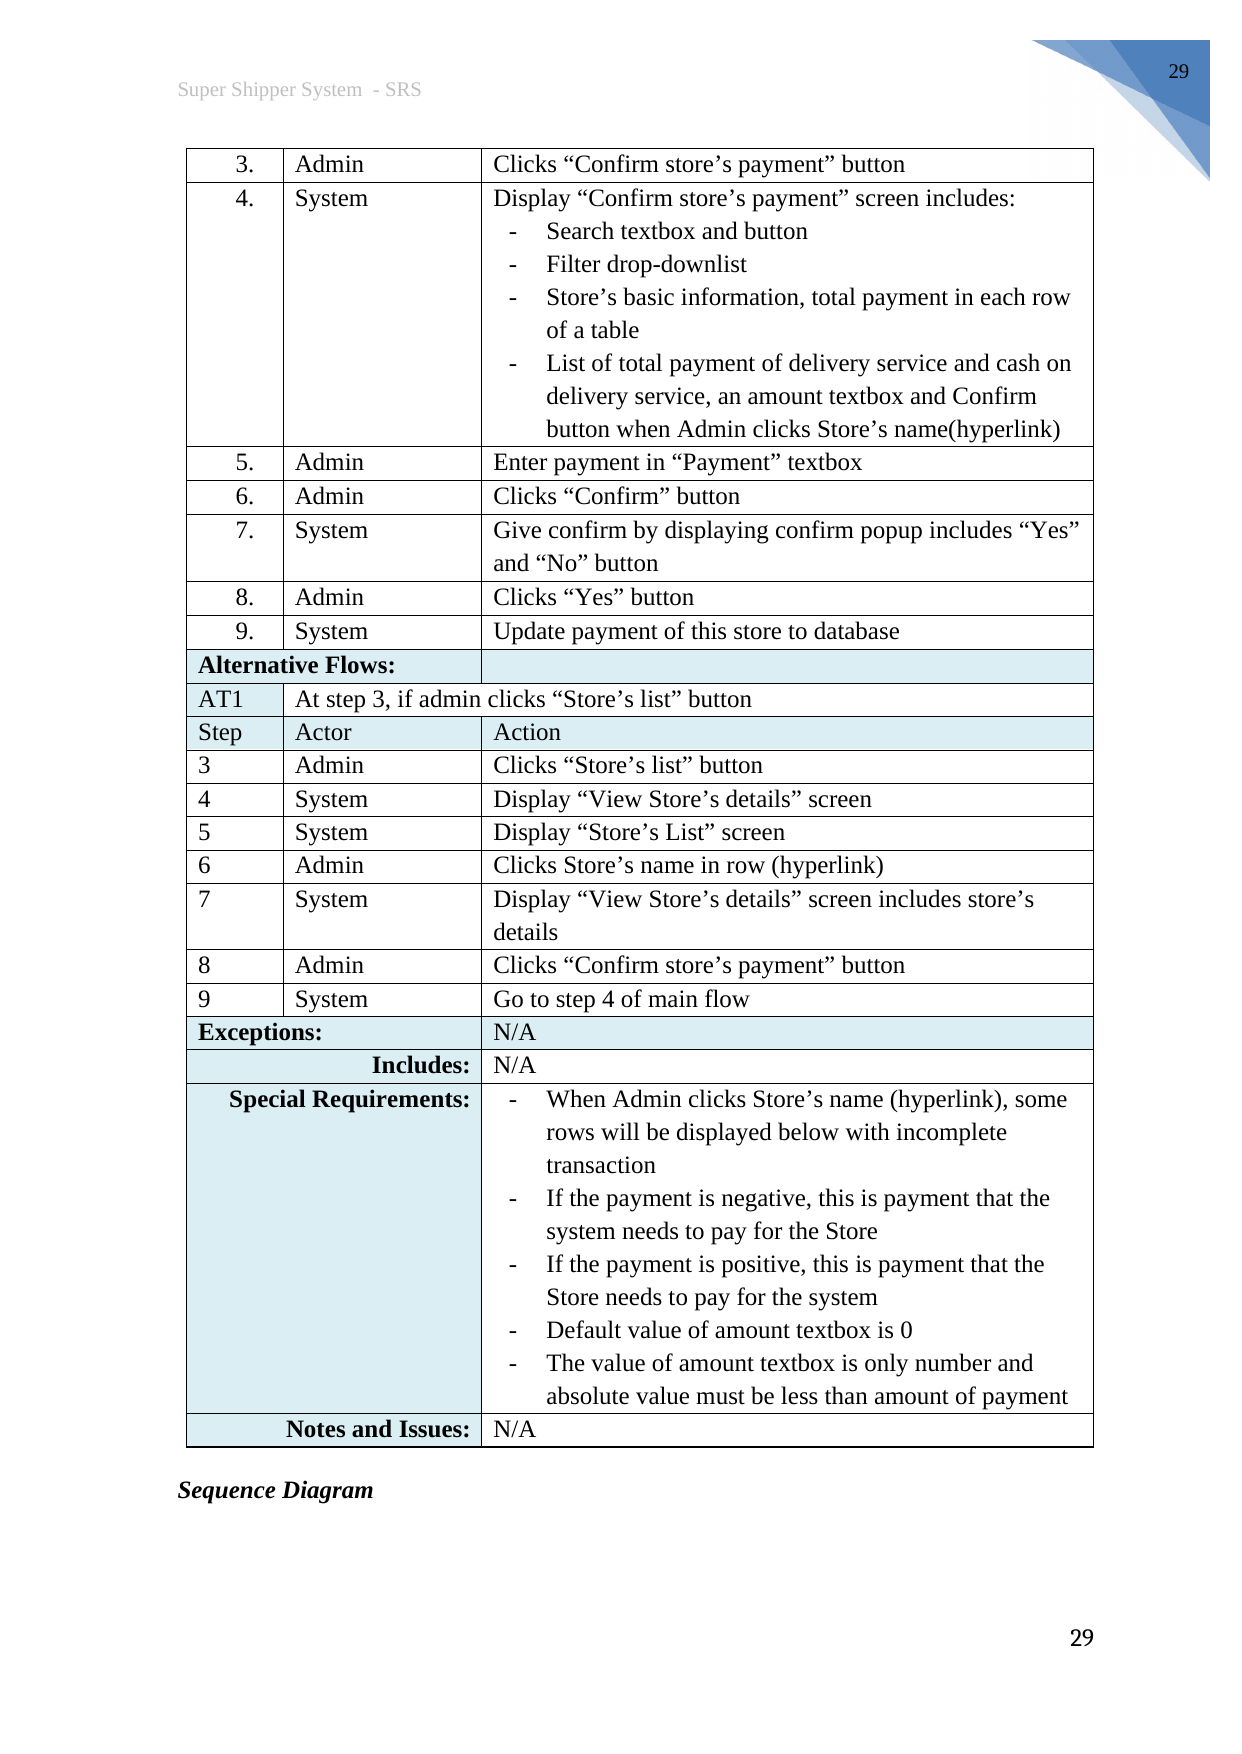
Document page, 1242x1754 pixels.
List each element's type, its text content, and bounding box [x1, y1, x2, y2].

table_cell Admin [284, 950, 481, 983]
table_cell N/A [482, 1050, 1093, 1083]
table_cell Clicks “Yes” button [482, 582, 1093, 615]
table_cell Go to step 4 of main flow [482, 984, 1093, 1016]
table_cell Step [187, 717, 283, 749]
table_cell [187, 616, 283, 649]
table_cell Clicks “Confirm store’s payment” button [482, 950, 1093, 983]
table_cell [187, 447, 283, 480]
table_cell [482, 650, 1093, 683]
table_cell 4 [187, 784, 283, 816]
table_cell System [284, 817, 481, 849]
table_cell Clicks “Store’s list” button [482, 751, 1093, 783]
table_cell System [284, 884, 481, 949]
table_cell 7 [187, 884, 283, 949]
table_cell 6 [187, 851, 283, 883]
table_cell System [284, 515, 481, 581]
table_cell Give confirm by displaying confirm popup includes “Yes” and “No” button [482, 515, 1093, 581]
table_cell Actor [284, 717, 481, 749]
table_cell Admin [284, 582, 481, 615]
table_cell Alternative Flows: [187, 650, 481, 683]
table_cell Includes: [187, 1050, 481, 1083]
table_cell Display “View Store’s details” screen [482, 784, 1093, 816]
table_cell Special Requirements: [187, 1084, 481, 1413]
table_cell Exceptions: [187, 1017, 481, 1049]
table_cell Display “View Store’s details” screen includes store’s details [482, 884, 1093, 949]
text Sequence Diagram [177, 1475, 1094, 1504]
table_cell Update payment of this store to database [482, 616, 1093, 649]
table_cell Clicks “Confirm store’s payment” button [482, 149, 1093, 182]
table_cell Notes and Issues: [187, 1414, 481, 1446]
table_cell Admin [284, 447, 481, 480]
table_cell [187, 149, 283, 182]
table_cell Admin [284, 851, 481, 883]
table_cell 8 [187, 950, 283, 983]
table_cell System [284, 616, 481, 649]
table_cell Action [482, 717, 1093, 749]
table_cell System [284, 784, 481, 816]
table_cell AT1 [187, 684, 283, 716]
table_cell System [284, 183, 481, 446]
table_cell [187, 515, 283, 581]
table_cell [187, 183, 283, 446]
table_cell When Admin clicks Store’s name (hyperlink), some rows will be displayed below with incomplete transaction If the payment is negative, this is payment that the system needs to pay for the Store If the payment is positive, this is payment that the Store needs to pay for the system Default value of amount textbox is 0 The value of amount textbox is only number and absolute value must be less than amount of payment [482, 1084, 1093, 1413]
table_cell At step 3, if admin clicks “Store’s list” button [284, 684, 1093, 716]
table_cell Clicks Store’s name in row (hyperlink) [482, 851, 1093, 883]
table_cell Display “Confirm store’s payment” screen includes: Search textbox and button Filter drop-downlist Store’s basic information, total payment in each row of a table List of total payment of delivery service and cash on delivery service, an amount textbox and Confirm button when Admin clicks Store’s name(hyperlink) [482, 183, 1093, 446]
table_cell Admin [284, 481, 481, 514]
table_cell Display “Store’s List” screen [482, 817, 1093, 849]
table_cell Clicks “Confirm” button [482, 481, 1093, 514]
table_cell N/A [482, 1017, 1093, 1049]
table_cell Admin [284, 751, 481, 783]
picture [1029, 40, 1210, 182]
table_cell Enter payment in “Payment” textbox [482, 447, 1093, 480]
table_cell Admin [284, 149, 481, 182]
table_cell N/A [482, 1414, 1093, 1446]
table_cell 9 [187, 984, 283, 1016]
table_cell System [284, 984, 481, 1016]
table_cell [187, 582, 283, 615]
table_cell 3 [187, 751, 283, 783]
table_cell 5 [187, 817, 283, 849]
table_cell [187, 481, 283, 514]
